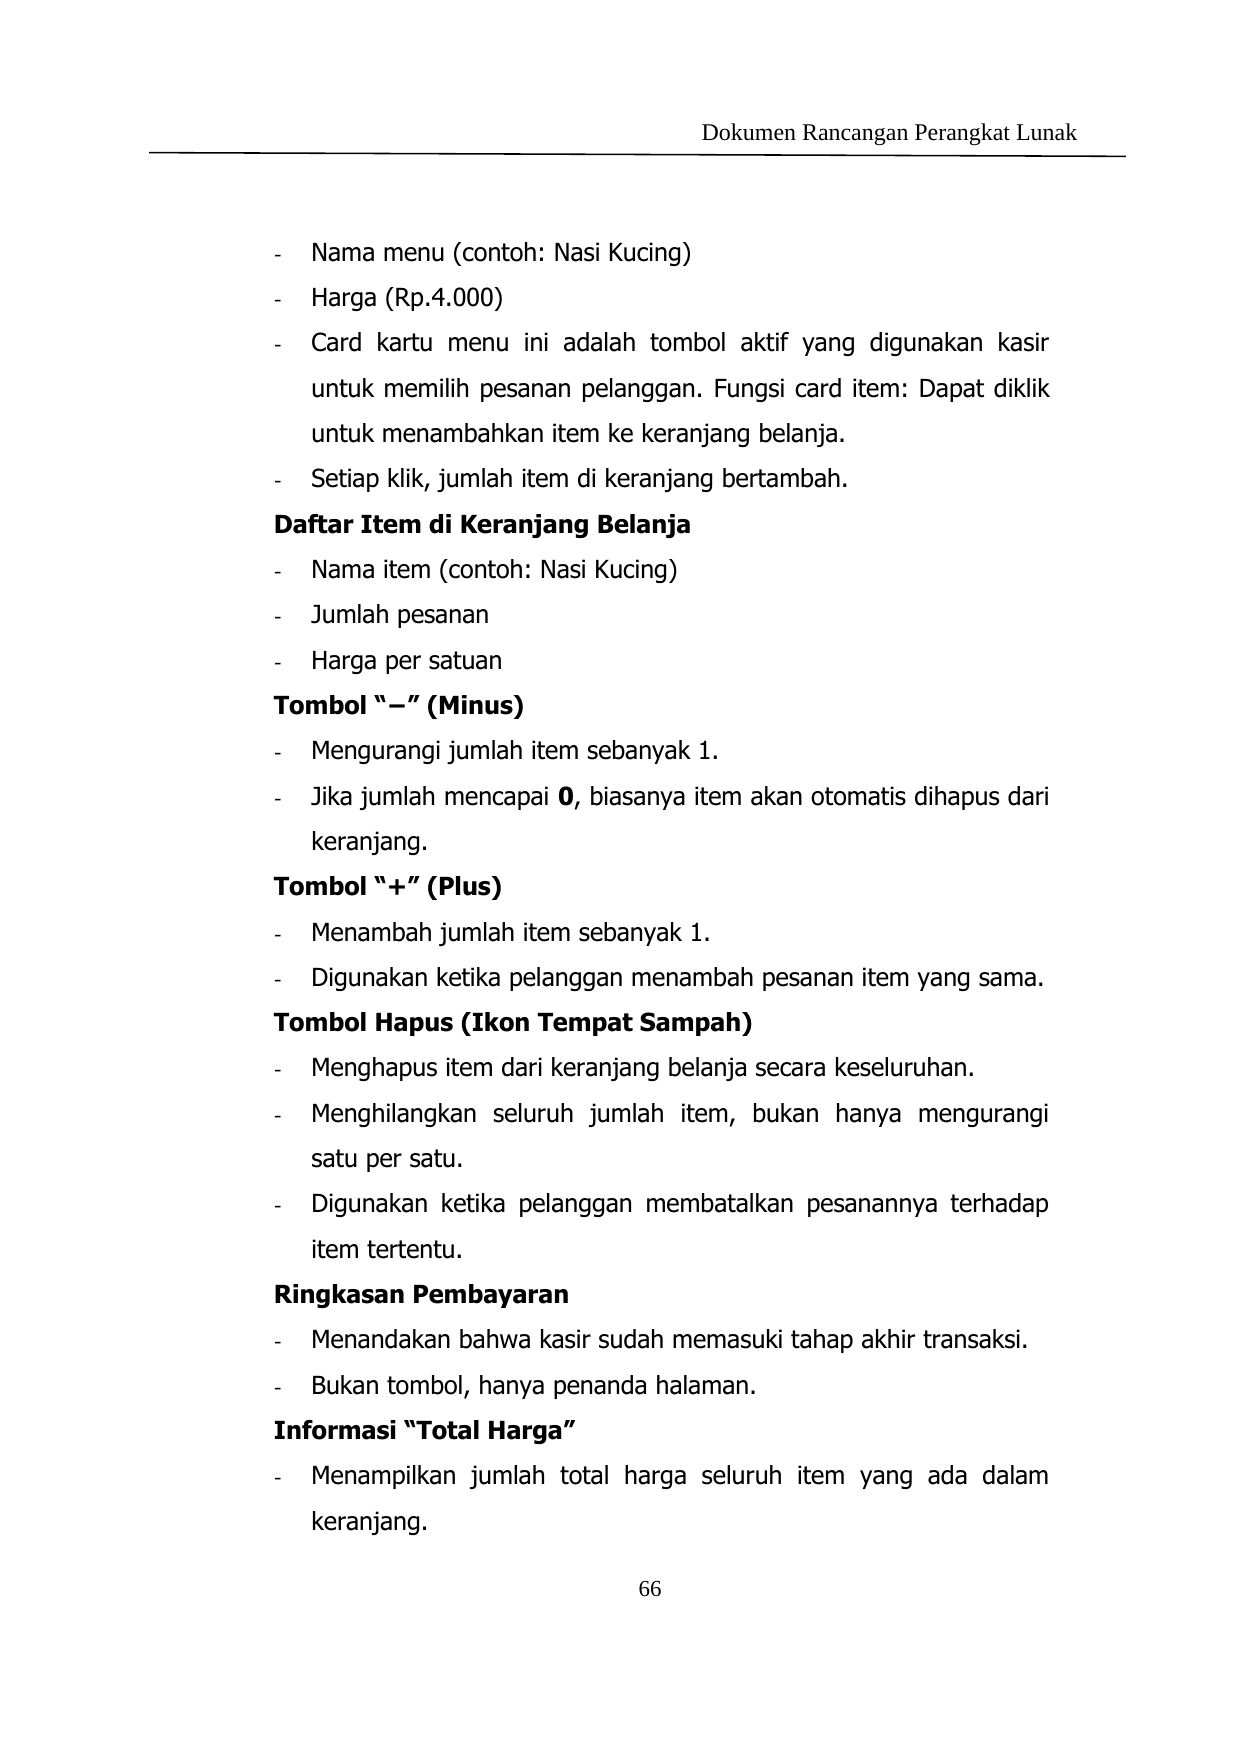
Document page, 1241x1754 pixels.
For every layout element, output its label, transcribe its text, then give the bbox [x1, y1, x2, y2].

list Jika jumlah mencapai 0, biasanya item akan otomatis dihapus dari keranjang. [274, 780, 1050, 856]
list Digunakan ketika pelanggan menambah pesanan item yang sama. [274, 961, 1050, 991]
list Digunakan ketika pelanggan membatalkan pesanannya terhadap item tertentu. [274, 1188, 1050, 1263]
list Harga (Rp.4.000) [274, 282, 1050, 312]
text Daftar Item di Keranjang Belanja [274, 508, 1050, 538]
list Card kartu menu ini adalah tombol aktif yang digunakan kasir untuk memilih pesanan pelanggan. Fungsi card item: Dapat diklik untuk menambahkan item ke keranjang belanja. [274, 327, 1050, 448]
list Nama menu (contoh: Nasi Kucing) [274, 236, 1050, 266]
text Tombol Hapus (Ikon Tempat Sampah) [274, 1007, 1050, 1037]
list Menghapus item dari keranjang belanja secara keseluruhan. [274, 1052, 1050, 1082]
list Bukan tombol, hanya penanda halaman. [274, 1369, 1050, 1399]
text Tombol “+” (Plus) [274, 871, 1050, 901]
list Mengurangi jumlah item sebanyak 1. [274, 735, 1050, 765]
text Informasi “Total Harga” [274, 1414, 1050, 1444]
list Menandakan bahwa kasir sudah memasuki tahap akhir transaksi. [274, 1324, 1050, 1354]
list Menampilkan jumlah total harga seluruh item yang ada dalam keranjang. [274, 1460, 1050, 1535]
list Menghilangkan seluruh jumlah item, bukan hanya mengurangi satu per satu. [274, 1097, 1050, 1173]
list Setiap klik, jumlah item di keranjang bertambah. [274, 463, 1050, 493]
text Tombol “−” (Minus) [274, 689, 1050, 719]
text Ringkasan Pembayaran [274, 1278, 1050, 1309]
list Harga per satuan [274, 644, 1050, 674]
list Menambah jumlah item sebanyak 1. [274, 916, 1050, 946]
list Jumlah pesanan [274, 599, 1050, 629]
list Nama item (contoh: Nasi Kucing) [274, 553, 1050, 584]
